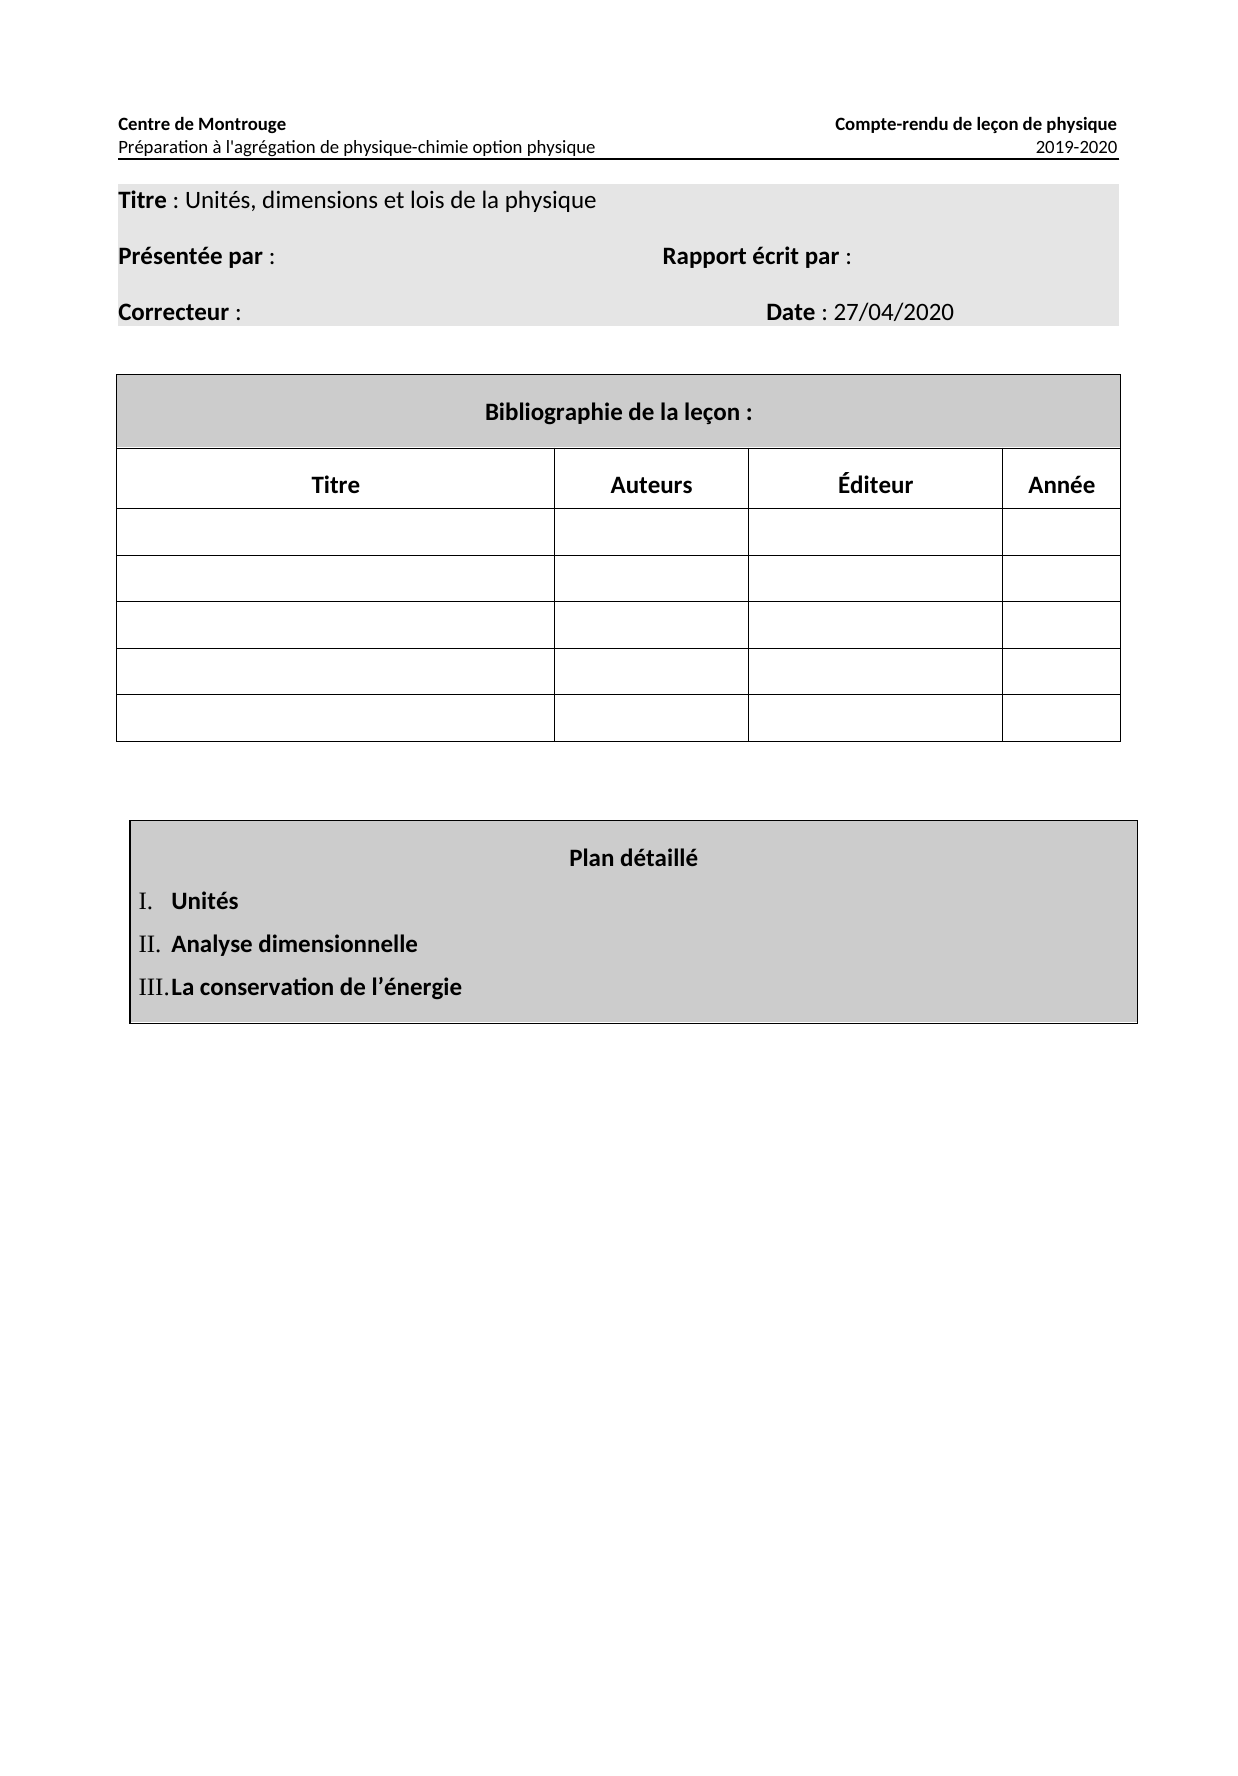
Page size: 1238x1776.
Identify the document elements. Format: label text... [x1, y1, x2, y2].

table_cell [749, 602, 1002, 648]
table_cell [117, 509, 554, 555]
table_cell [749, 509, 1002, 555]
table_cell [555, 556, 748, 601]
table_cell Éditeur [749, 449, 1002, 508]
table_cell [117, 695, 554, 741]
table_cell [555, 695, 748, 741]
table_cell Année [1003, 449, 1120, 508]
table_cell [555, 602, 748, 648]
table_cell [117, 649, 554, 694]
table_cell [1003, 602, 1120, 648]
table_cell Auteurs [555, 449, 748, 508]
table_cell [555, 509, 748, 555]
text Correcteur : Date : 27/04/2020 [118, 296, 1119, 326]
table_cell [1003, 695, 1120, 741]
text Présentée par : Rapport écrit par : [118, 240, 1119, 271]
table_header Bibliographie de la leçon : [117, 375, 1120, 447]
table_cell [1003, 509, 1120, 555]
table_cell [1003, 556, 1120, 601]
table_cell [555, 649, 748, 694]
table_cell [1003, 649, 1120, 694]
table_cell [117, 602, 554, 648]
table_cell [749, 556, 1002, 601]
table_cell [749, 695, 1002, 741]
table_header Plan détaillé Unités Analyse dimensionnelle La conservation de l’énergie [131, 821, 1137, 1022]
table_cell Titre [117, 449, 554, 508]
table_cell [749, 649, 1002, 694]
text Titre : Unités, dimensions et lois de la physique [118, 184, 1119, 215]
table_cell [117, 556, 554, 601]
